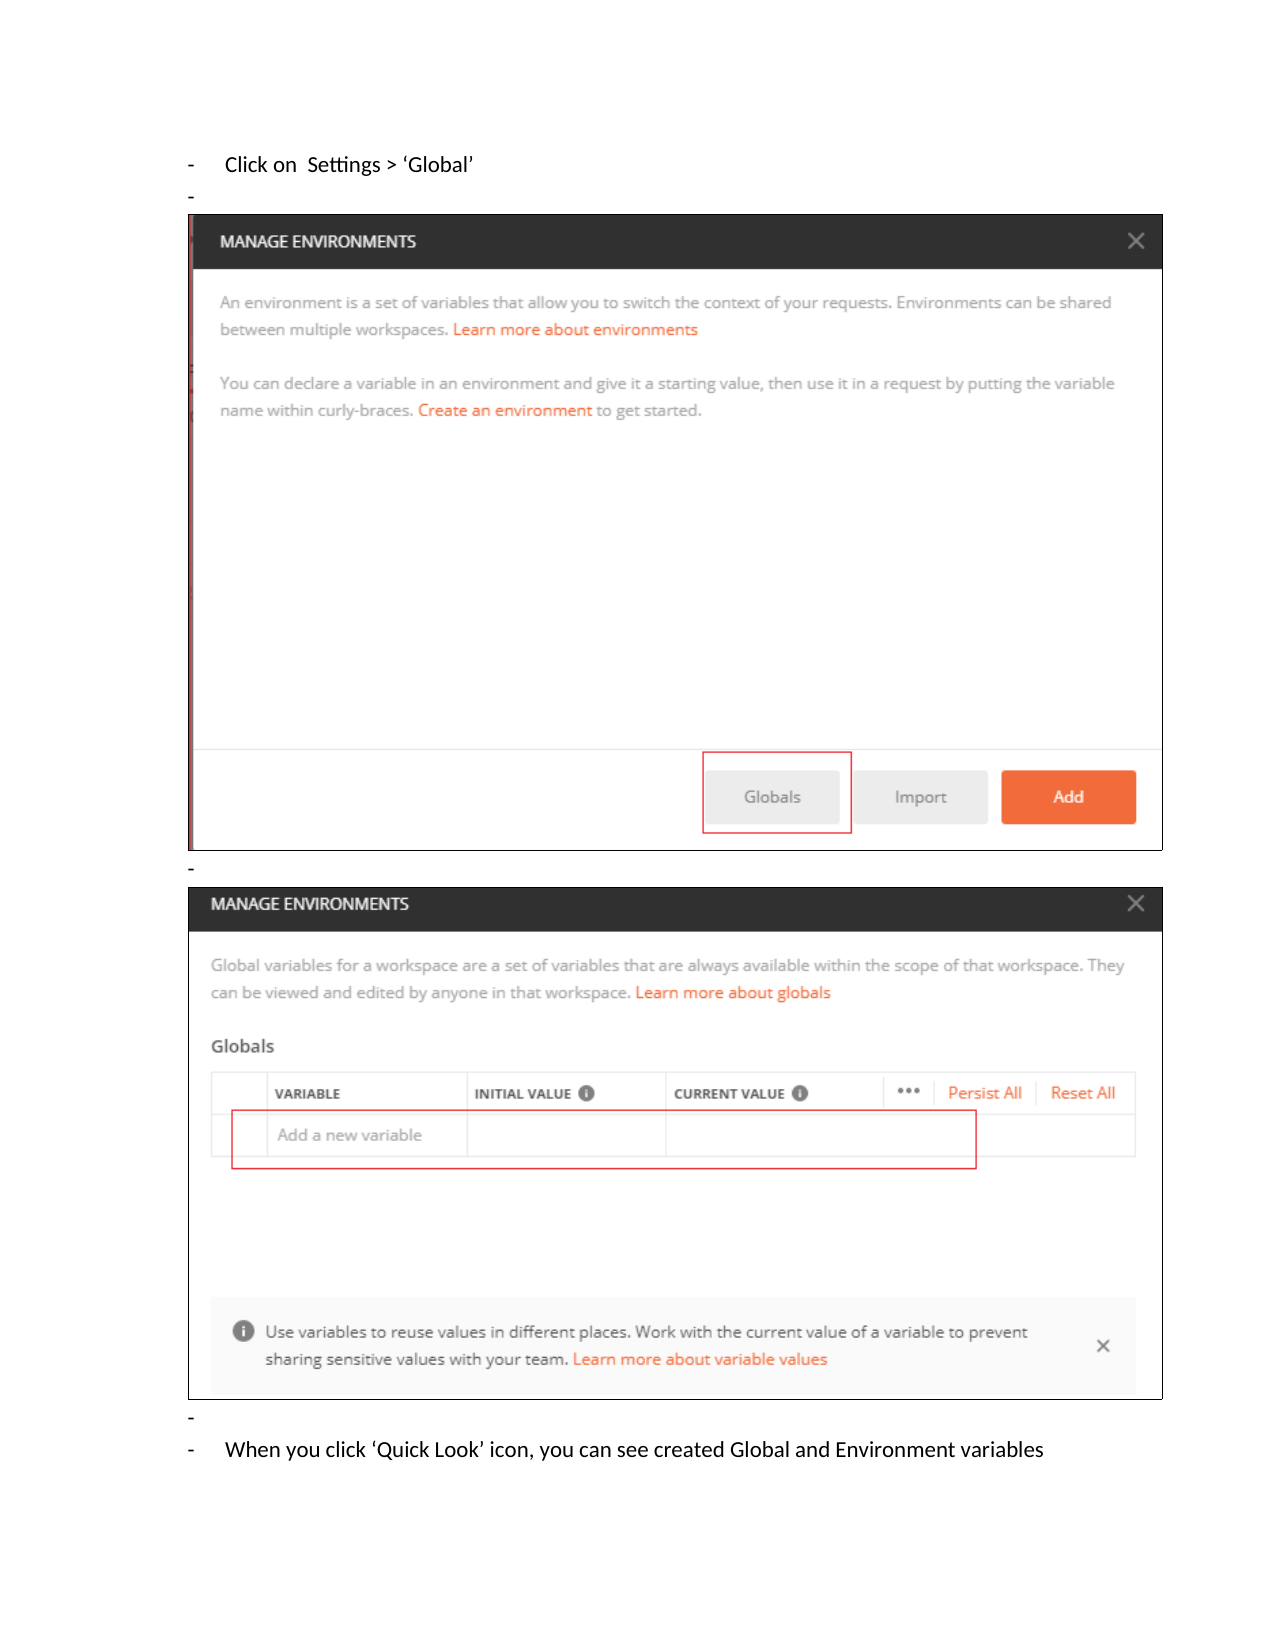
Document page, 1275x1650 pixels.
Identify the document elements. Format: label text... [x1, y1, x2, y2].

picture [189, 215, 1162, 850]
list Click on Settings > ‘Global’ [187, 150, 1125, 178]
list When you click ‘Quick Look’ icon, you can see created Global and Environment variables [187, 1436, 1125, 1463]
picture [189, 888, 1162, 1399]
